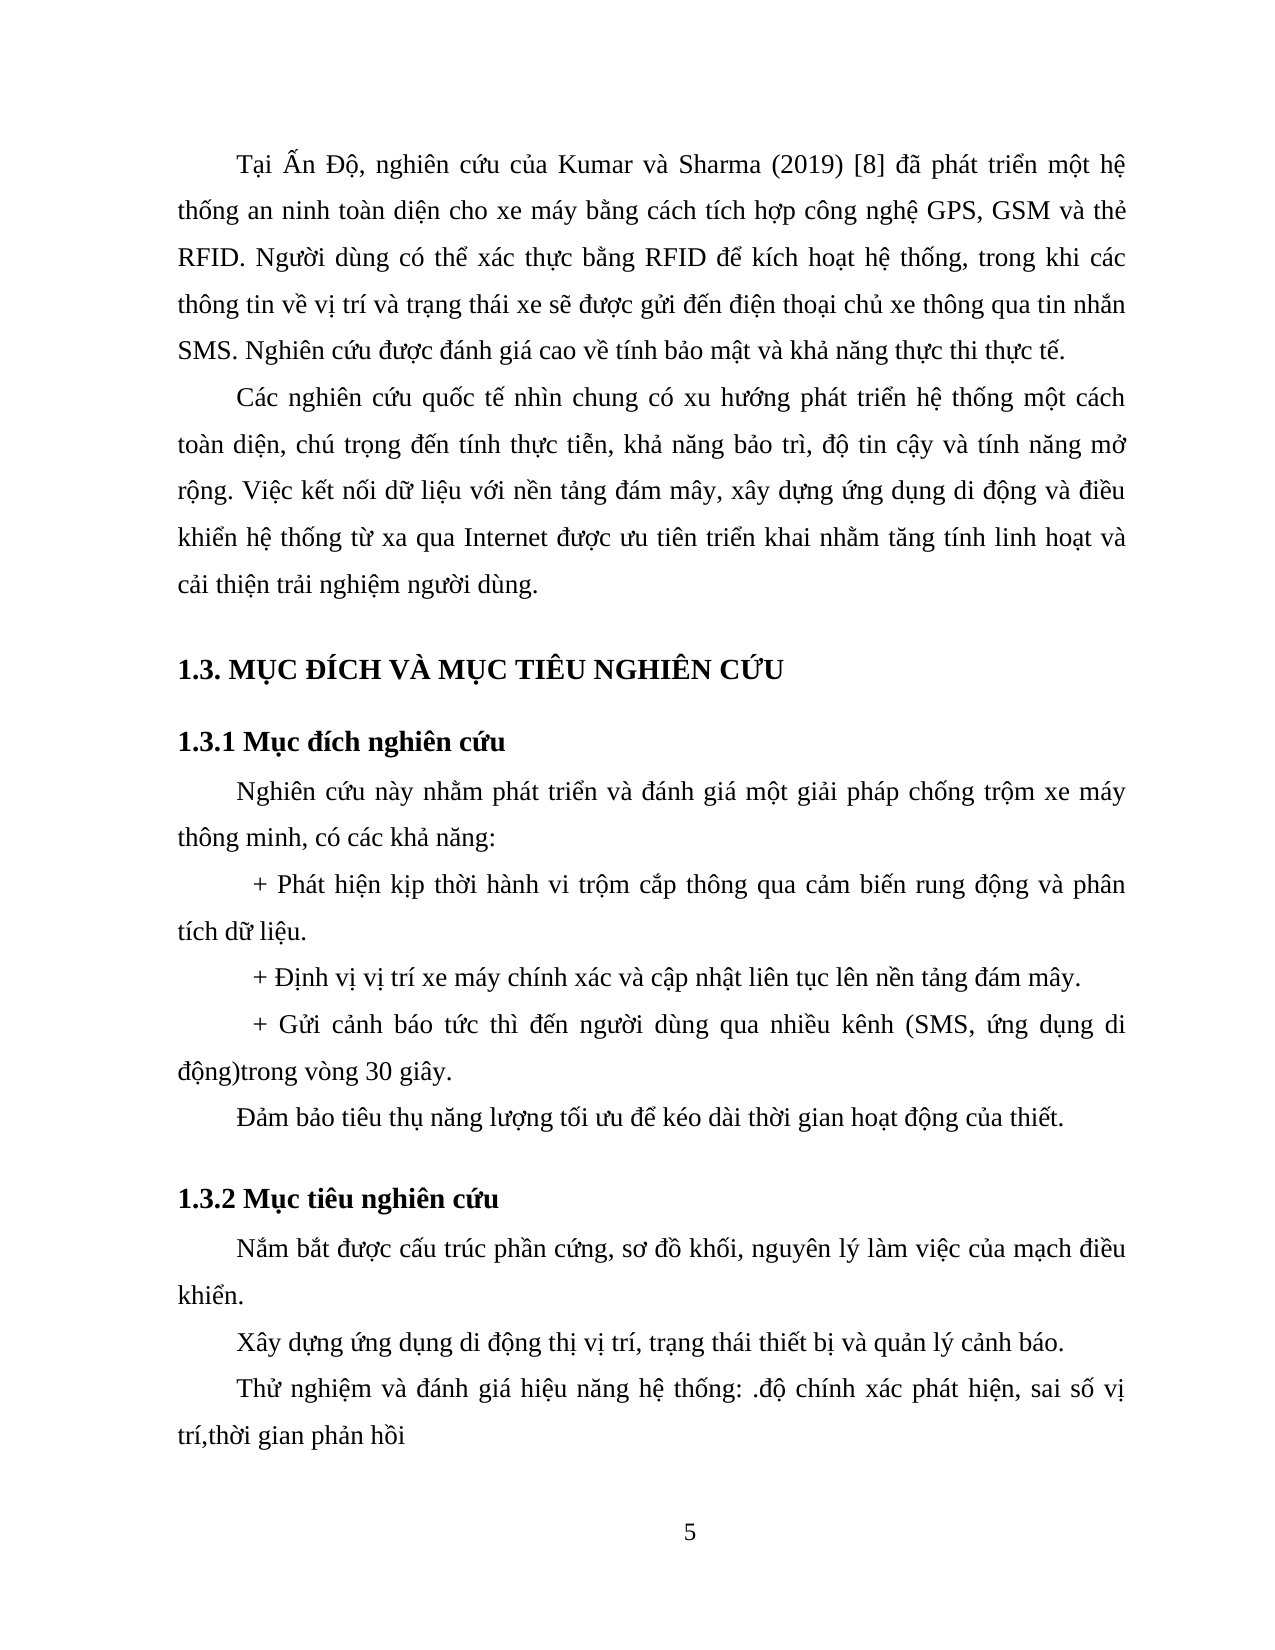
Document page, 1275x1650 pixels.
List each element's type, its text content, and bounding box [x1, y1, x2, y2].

text Tại Ấn Độ, nghiên cứu của Kumar và Sharma (2019) [8] đã phát triển một hệ thống an ninh toàn diện cho xe máy bằng cách tích hợp công nghệ GPS, GSM và thẻ RFID. Người dùng có thể xác thực bằng RFID để kích hoạt hệ thống, trong khi các thông tin về vị trí và trạng thái xe sẽ được gửi đến điện thoại chủ xe thông qua tin nhắn SMS. Nghiên cứu được đánh giá cao về tính bảo mật và khả năng thực thi thực tế. [177, 148, 1127, 366]
subtitle 1.3.2 Mục tiêu nghiên cứu [177, 1181, 1127, 1215]
text Xây dựng ứng dụng di động thị vị trí, trạng thái thiết bị và quản lý cảnh báo. [177, 1326, 1127, 1357]
text Các nghiên cứu quốc tế nhìn chung có xu hướng phát triển hệ thống một cách toàn diện, chú trọng đến tính thực tiễn, khả năng bảo trì, độ tin cậy và tính năng mở rộng. Việc kết nối dữ liệu với nền tảng đám mây, xây dựng ứng dụng di động và điều khiển hệ thống từ xa qua Internet được ưu tiên triển khai nhằm tăng tính linh hoạt và cải thiện trải nghiệm người dùng. [177, 381, 1127, 599]
text Thử nghiệm và đánh giá hiệu năng hệ thống: .độ chính xác phát hiện, sai số vị trí,thời gian phản hồi [177, 1372, 1127, 1450]
text + Định vị vị trí xe máy chính xác và cập nhật liên tục lên nền tảng đám mây. [177, 961, 1127, 993]
subtitle 1.3. MỤC ĐÍCH VÀ MỤC TIÊU NGHIÊN CỨU [177, 652, 1127, 685]
text Nghiên cứu này nhằm phát triển và đánh giá một giải pháp chống trộm xe máy thông minh, có các khả năng: [177, 775, 1127, 853]
subtitle 1.3.1 Mục đích nghiên cứu [177, 724, 1127, 757]
text Nắm bắt được cấu trúc phần cứng, sơ đồ khối, nguyên lý làm việc của mạch điều khiển. [177, 1232, 1127, 1310]
text Đảm bảo tiêu thụ năng lượng tối ưu để kéo dài thời gian hoạt động của thiết. [177, 1101, 1127, 1133]
text + Gửi cảnh báo tức thì đến người dùng qua nhiều kênh (SMS, ứng dụng di động)trong vòng 30 giây. [177, 1008, 1127, 1086]
text + Phát hiện kịp thời hành vi trộm cắp thông qua cảm biến rung động và phân tích dữ liệu. [177, 868, 1127, 946]
